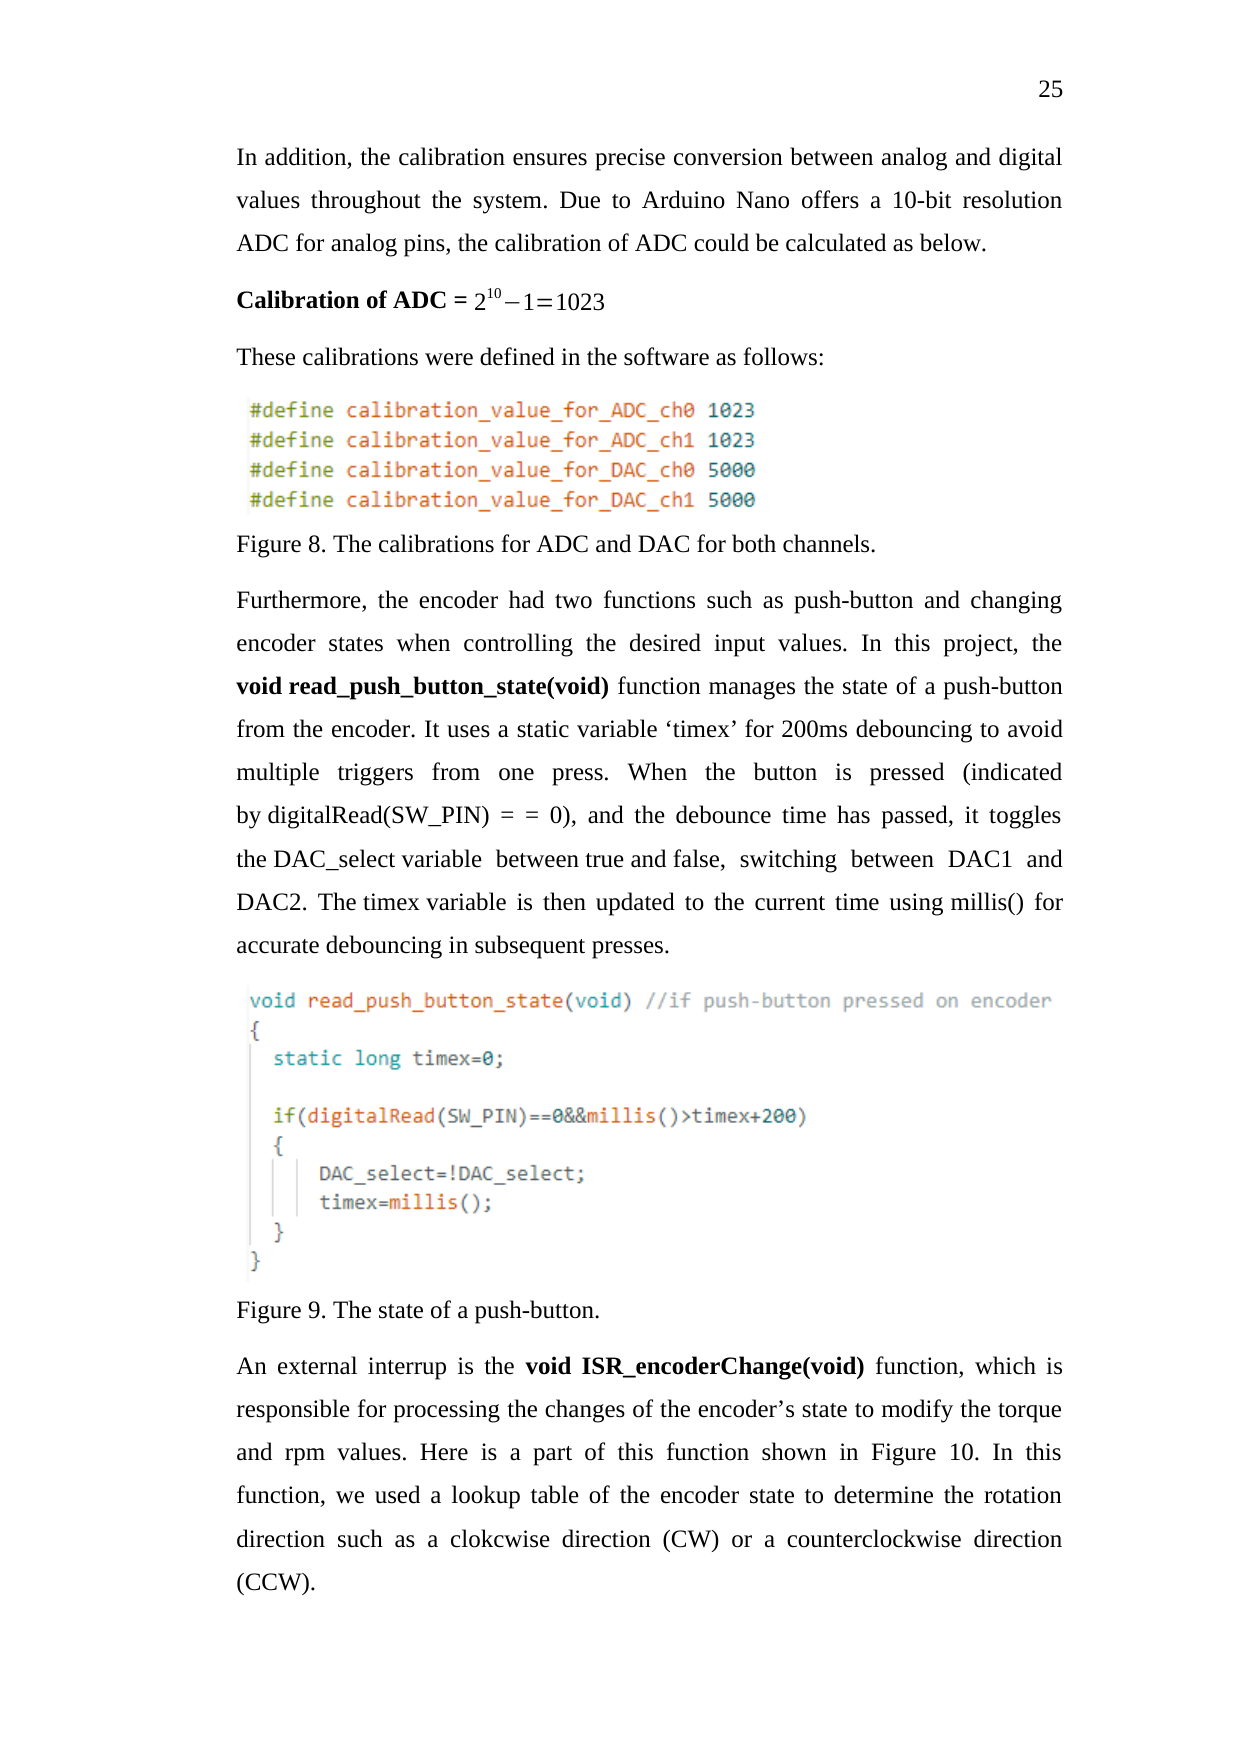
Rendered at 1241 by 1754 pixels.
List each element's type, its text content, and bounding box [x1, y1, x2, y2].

text Figure 8. The calibrations for ADC and DAC for both channels. [236, 529, 1063, 558]
picture [236, 397, 760, 515]
picture [236, 985, 1063, 1282]
text An external interrup is the void ISR_encoderChange(void) function, which is responsible for processing the changes of the encoder’s state to modify the torque and rpm values. Here is a part of this function shown in Figure 10. In this function, we used a lookup table of the encoder state to determine the rotation direction such as a clokcwise direction (CW) or a counterclockwise direction (CCW). [236, 1351, 1063, 1596]
text In addition, the calibration ensures precise conversion between analog and digital values throughout the system. Due to Arduino Nano offers a 10-bit resolution ADC for analog pins, the calibration of ADC could be calculated as below. [236, 142, 1063, 257]
text These calibrations were defined in the software as follows: [236, 342, 1063, 371]
text Figure 9. The state of a push-button. [236, 1296, 1063, 1324]
text Calibration of ADC = [236, 284, 1063, 315]
text Furthermore, the encoder had two functions such as push-button and changing encoder states when controlling the desired input values. In this project, the void read_push_button_state(void) function manages the state of a push-button from the encoder. It uses a static variable ‘timex’ for 200ms debouncing to avoid multiple triggers from one press. When the button is pressed (indicated by digitalRead(SW_PIN) = = 0), and the debounce time has passed, it toggles the DAC_select variable between true and false, switching between DAC1 and DAC2. The timex variable is then updated to the current time using millis() for accurate debouncing in subsequent presses. [236, 585, 1063, 959]
